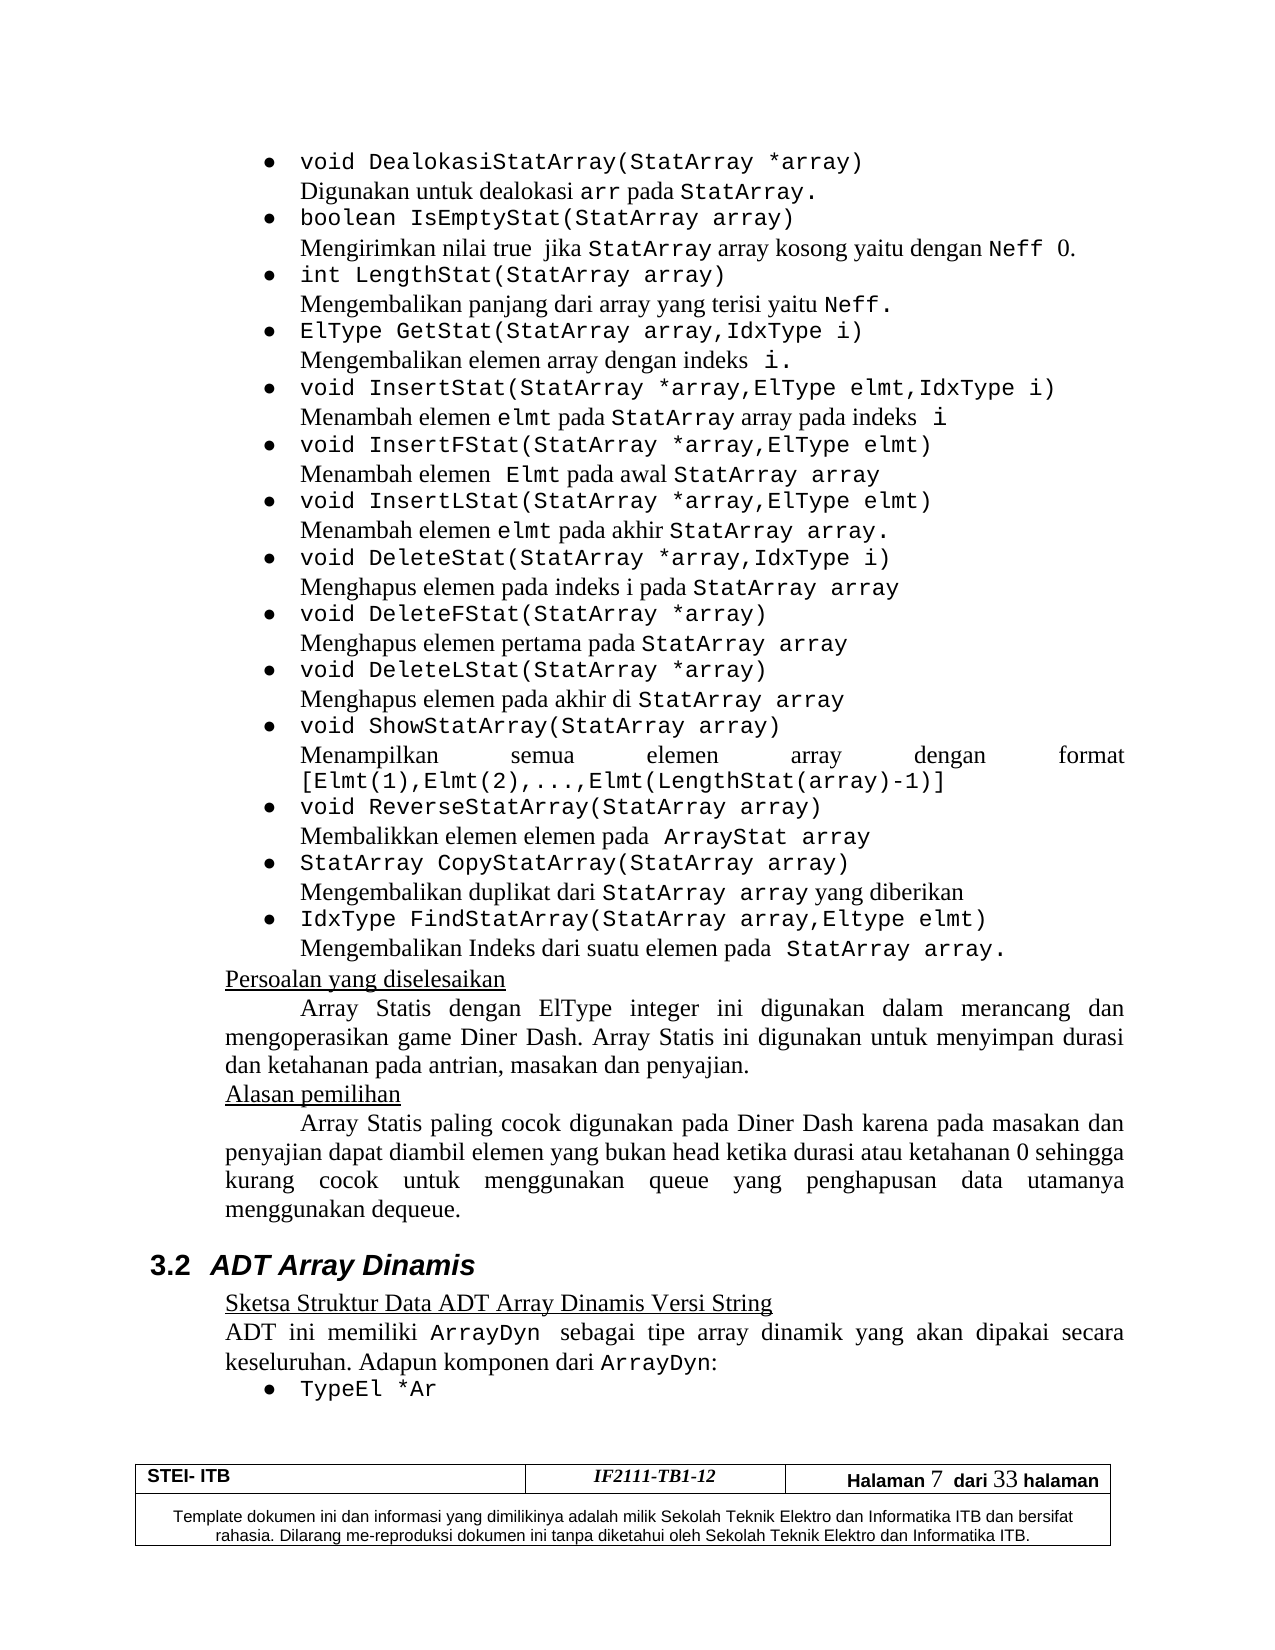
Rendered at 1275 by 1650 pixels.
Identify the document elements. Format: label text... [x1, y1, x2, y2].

text Mengembalikan duplikat dari StatArray array yang diberikan [300, 877, 1125, 907]
list void DeleteLStat(StatArray *array) [262, 658, 1125, 684]
text Alasan pemilihan [225, 1079, 1125, 1108]
text Array Statis paling cocok digunakan pada Diner Dash karena pada masakan dan penyajian dapat diambil elemen yang bukan head ketika durasi atau ketahanan 0 sehingga kurang cocok untuk menggunakan queue yang penghapusan data utamanya menggunakan dequeue. [225, 1108, 1125, 1223]
text Mengembalikan Indeks dari suatu elemen pada StatArray array. [300, 933, 1125, 964]
list int LengthStat(StatArray array) [262, 263, 1125, 289]
text Menampilkan semua elemen array dengan format [Elmt(1),Elmt(2),...,Elmt(LengthStat(array)-1)] [300, 741, 1125, 795]
list void DeleteFStat(StatArray *array) [262, 602, 1125, 628]
text Array Statis dengan ElType integer ini digunakan dalam merancang dan mengoperasikan game Diner Dash. Array Statis ini digunakan untuk menyimpan durasi dan ketahanan pada antrian, masakan dan penyajian. [225, 993, 1125, 1079]
text Menambah elemen elmt pada akhir StatArray array. [300, 515, 1125, 546]
list void InsertLStat(StatArray *array,ElType elmt) [262, 489, 1125, 515]
text Membalikkan elemen elemen pada ArrayStat array [300, 821, 1125, 851]
list void InsertStat(StatArray *array,ElType elmt,IdxType i) [262, 376, 1125, 402]
list boolean IsEmptyStat(StatArray array) [262, 207, 1125, 233]
list void InsertFStat(StatArray *array,ElType elmt) [262, 433, 1125, 459]
text Sketsa Struktur Data ADT Array Dinamis Versi String [225, 1288, 1125, 1317]
list TypeEl *Ar [262, 1377, 1125, 1403]
list void ReverseStatArray(StatArray array) [262, 795, 1125, 821]
text Menambah elemen Elmt pada awal StatArray array [300, 459, 1125, 489]
text Menambah elemen elmt pada StatArray array pada indeks i [300, 402, 1125, 433]
text Digunakan untuk dealokasi arr pada StatArray. [300, 176, 1125, 207]
list IdxType FindStatArray(StatArray array,Eltype elmt) [262, 907, 1125, 933]
text Mengembalikan elemen array dengan indeks i. [300, 346, 1125, 376]
text Persoalan yang diselesaikan [225, 964, 1125, 993]
text Menghapus elemen pertama pada StatArray array [300, 628, 1125, 658]
text ADT ini memiliki ArrayDyn sebagai tipe array dinamik yang akan dipakai secara keseluruhan. Adapun komponen dari ArrayDyn: [225, 1317, 1125, 1377]
list void DeleteStat(StatArray *array,IdxType i) [262, 546, 1125, 572]
subtitle ADT Array Dinamis [150, 1248, 1125, 1282]
list ElType GetStat(StatArray array,IdxType i) [262, 320, 1125, 346]
text Mengirimkan nilai true jika StatArray array kosong yaitu dengan Neff 0. [300, 233, 1125, 263]
list void ShowStatArray(StatArray array) [262, 714, 1125, 741]
text Menghapus elemen pada indeks i pada StatArray array [300, 572, 1125, 602]
text Menghapus elemen pada akhir di StatArray array [300, 684, 1125, 714]
list void DealokasiStatArray(StatArray *array) [262, 150, 1125, 176]
list StatArray CopyStatArray(StatArray array) [262, 851, 1125, 877]
text Mengembalikan panjang dari array yang terisi yaitu Neff. [300, 289, 1125, 320]
